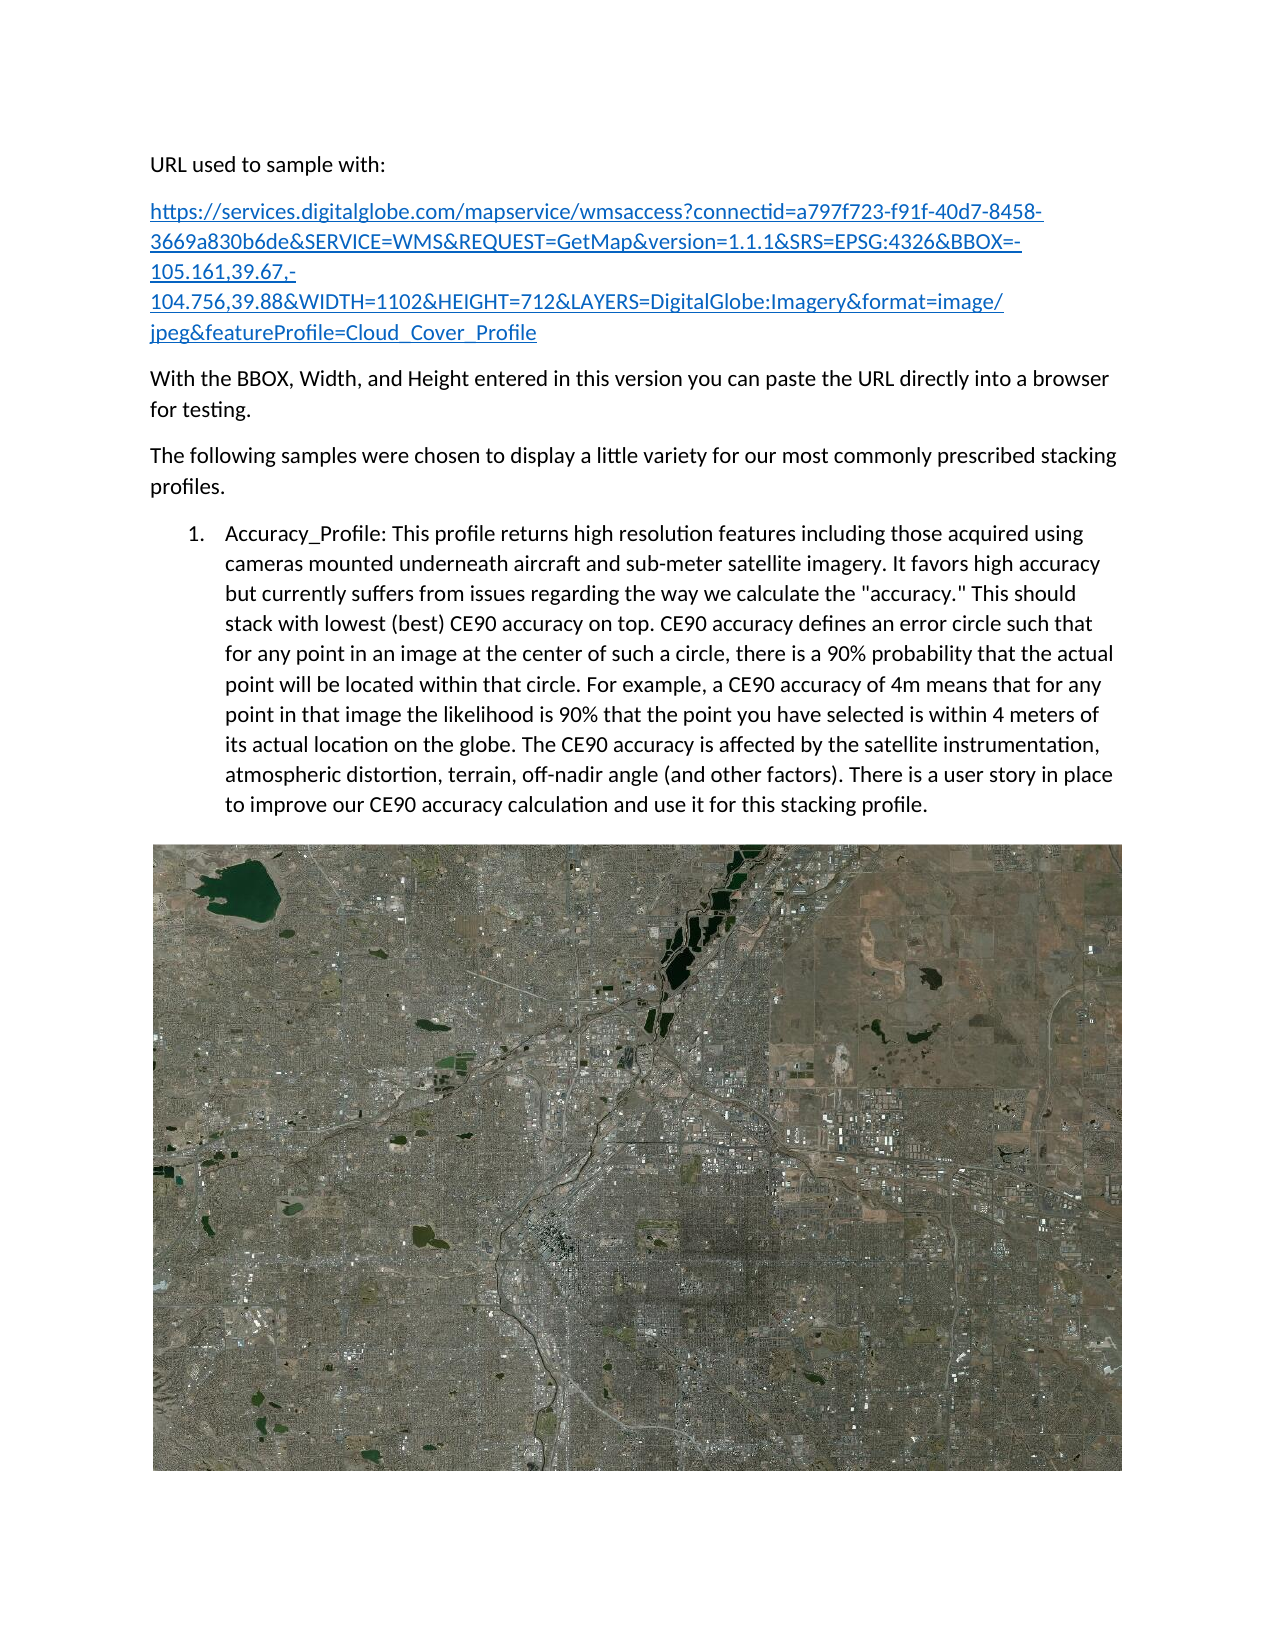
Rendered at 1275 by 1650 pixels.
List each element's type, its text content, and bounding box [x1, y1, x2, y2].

list Accuracy_Profile: This profile returns high resolution features including those acquired using cameras mounted underneath aircraft and sub-meter satellite imagery. It favors high accuracy but currently suffers from issues regarding the way we calculate the "accuracy." This should stack with lowest (best) CE90 accuracy on top. CE90 accuracy defines an error circle such that for any point in an image at the center of such a circle, there is a 90% probability that the actual point will be located within that circle. For example, a CE90 accuracy of 4m means that for any point in that image the likelihood is 90% that the point you have selected is within 4 meters of its actual location on the globe. The CE90 accuracy is affected by the satellite instrumentation, atmospheric distortion, terrain, off-nadir angle (and other factors). There is a user story in place to improve our CE90 accuracy calculation and use it for this stacking profile. [187, 519, 1125, 819]
text With the BBOX, Width, and Height entered in this version you can paste the URL directly into a browser for testing. [150, 364, 1125, 423]
text https://services.digitalglobe.com/mapservice/wmsaccess?connectid=a797f723-f91f-40d7-8458-3669a830b6de&SERVICE=WMS&REQUEST=GetMap&version=1.1.1&SRS=EPSG:4326&BBOX=-105.161,39.67,-104.756,39.88&WIDTH=1102&HEIGHT=712&LAYERS=DigitalGlobe:Imagery&format=image/jpeg&featureProfile=Cloud_Cover_Profile [150, 197, 1125, 346]
text URL used to sample with: [150, 150, 1125, 178]
text The following samples were chosen to display a little variety for our most commonly prescribed stacking profiles. [150, 442, 1125, 500]
picture [150, 837, 1125, 1473]
